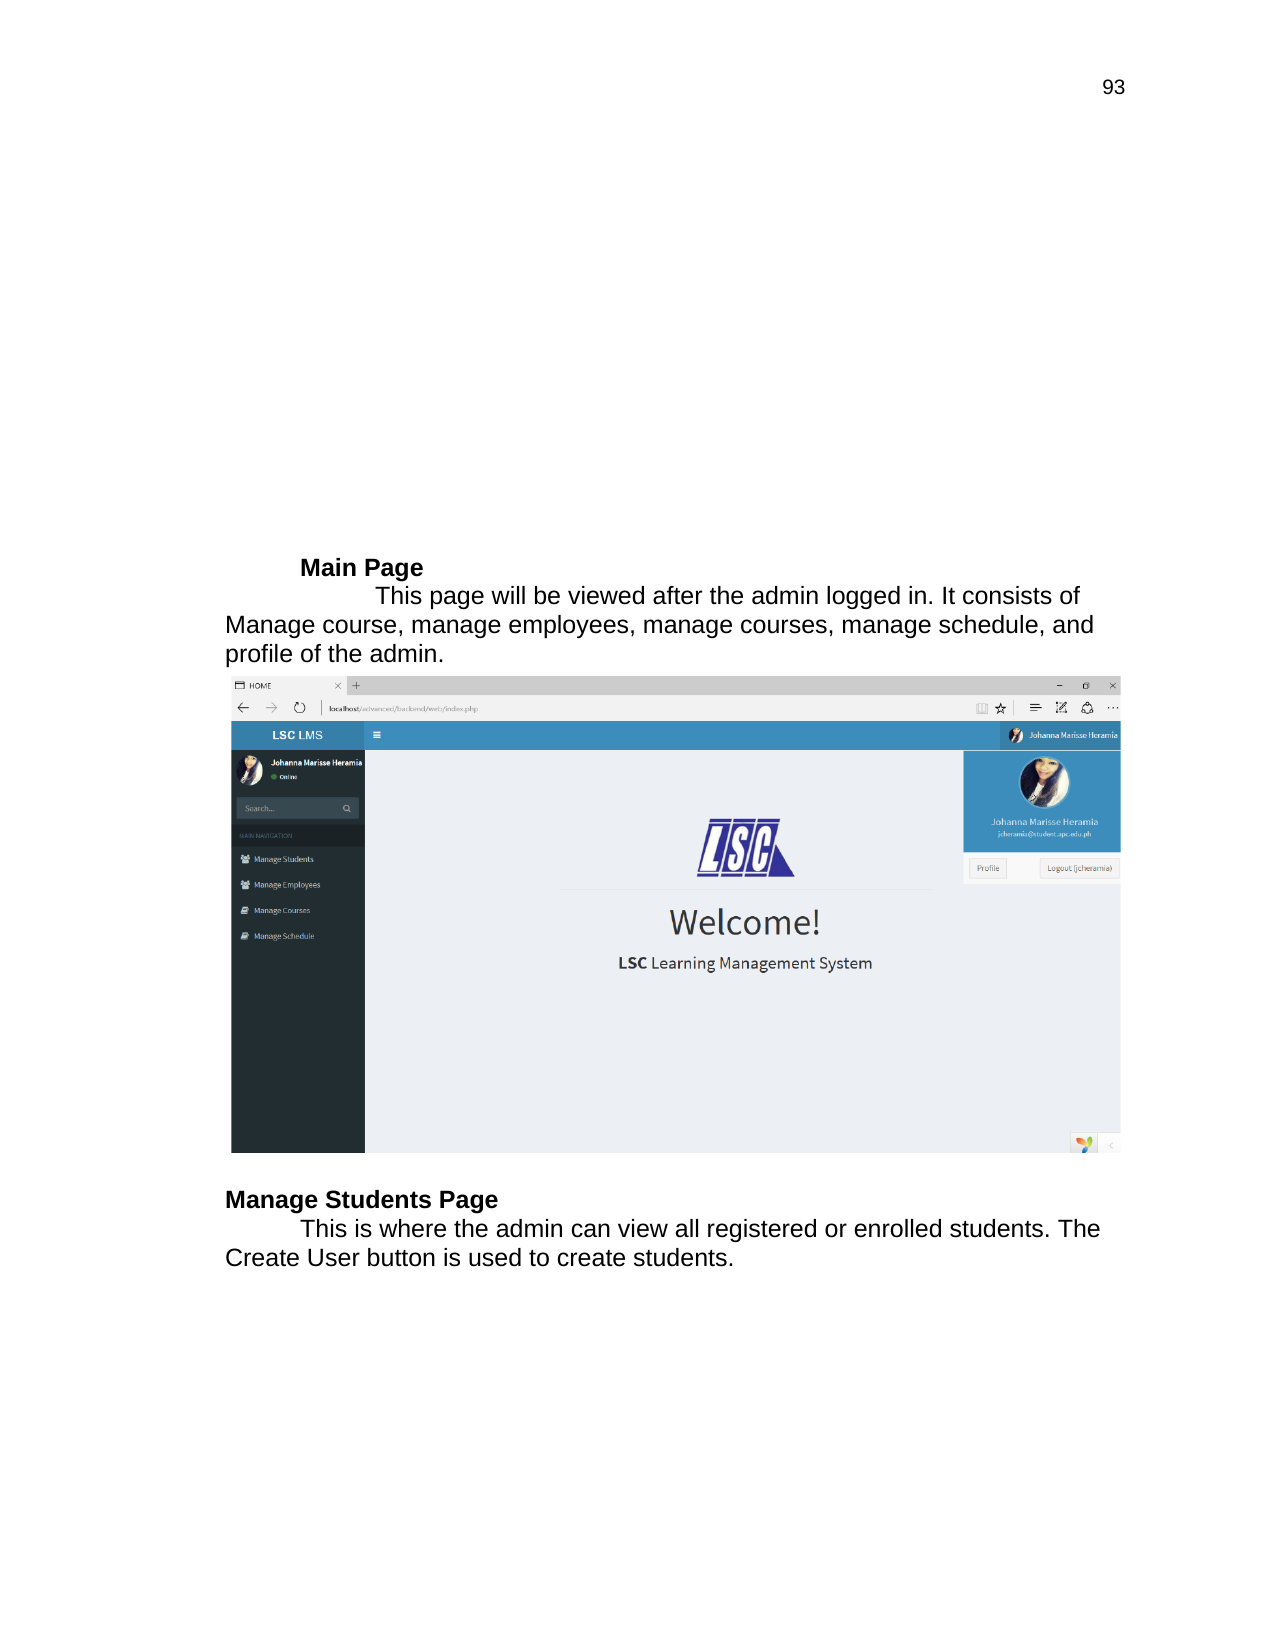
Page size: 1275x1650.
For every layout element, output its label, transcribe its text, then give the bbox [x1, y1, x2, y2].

text Manage Students Page [150, 1185, 1125, 1214]
text Main Page [150, 552, 1125, 581]
text This is where the admin can view all registered or enrolled students. The Create User button is used to create students. [225, 1214, 1125, 1271]
text This page will be viewed after the admin logged in. It consists of Manage course, manage employees, manage courses, manage schedule, and profile of the admin. [225, 581, 1125, 667]
picture [230, 676, 1120, 1152]
